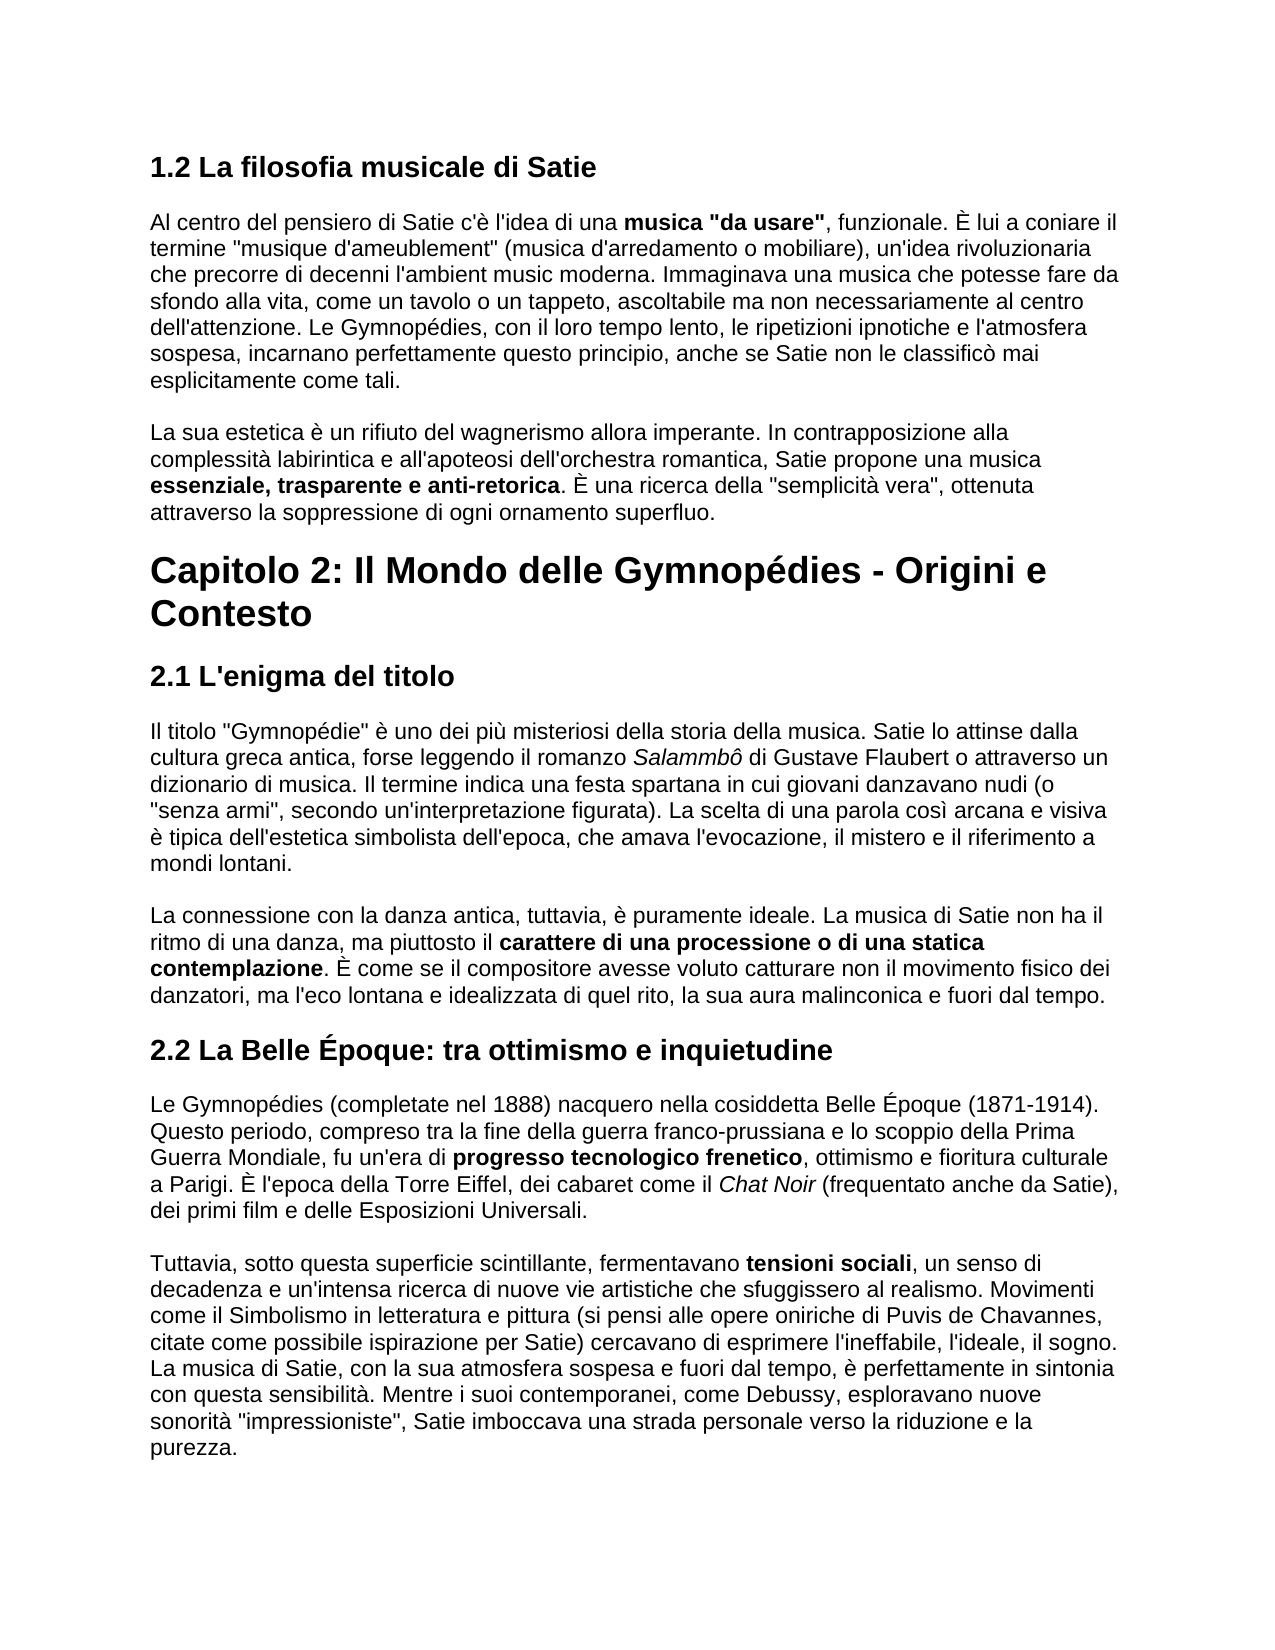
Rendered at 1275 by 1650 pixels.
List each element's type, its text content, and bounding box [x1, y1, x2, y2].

text La sua estetica è un rifiuto del wagnerismo allora imperante. In contrapposizione alla complessità labirintica e all'apoteosi dell'orchestra romantica, Satie propone una musica essenziale, trasparente e anti-retorica. È una ricerca della "semplicità vera", ottenuta attraverso la soppressione di ogni ornamento superfluo. [150, 419, 1125, 525]
text Il titolo "Gymnopédie" è uno dei più misteriosi della storia della musica. Satie lo attinse dalla cultura greca antica, forse leggendo il romanzo Salammbô di Gustave Flaubert o attraverso un dizionario di musica. Il termine indica una festa spartana in cui giovani danzavano nudi (o "senza armi", secondo un'interpretazione figurata). La scelta di una parola così arcana e visiva è tipica dell'estetica simbolista dell'epoca, che amava l'evocazione, il mistero e il riferimento a mondi lontani. [150, 718, 1125, 876]
subtitle Capitolo 2: Il Mondo delle Gymnopédies - Origini e Contesto [150, 548, 1125, 634]
subtitle 2.1 L'enigma del titolo [150, 659, 1125, 693]
subtitle 1.2 La filosofia musicale di Satie [150, 150, 1125, 183]
subtitle 2.2 La Belle Époque: tra ottimismo e inquietudine [150, 1033, 1125, 1066]
text Le Gymnopédies (completate nel 1888) nacquero nella cosiddetta Belle Époque (1871-1914). Questo periodo, compreso tra la fine della guerra franco-prussiana e lo scoppio della Prima Guerra Mondiale, fu un'era di progresso tecnologico frenetico, ottimismo e fioritura culturale a Parigi. È l'epoca della Torre Eiffel, dei cabaret come il Chat Noir (frequentato anche da Satie), dei primi film e delle Esposizioni Universali. [150, 1091, 1125, 1223]
text Tuttavia, sotto questa superficie scintillante, fermentavano tensioni sociali, un senso di decadenza e un'intensa ricerca di nuove vie artistiche che sfuggissero al realismo. Movimenti come il Simbolismo in letteratura e pittura (si pensi alle opere oniriche di Puvis de Chavannes, citate come possibile ispirazione per Satie) cercavano di esprimere l'ineffabile, l'ideale, il sogno. La musica di Satie, con la sua atmosfera sospesa e fuori dal tempo, è perfettamente in sintonia con questa sensibilità. Mentre i suoi contemporanei, come Debussy, esploravano nuove sonorità "impressioniste", Satie imboccava una strada personale verso la riduzione e la purezza. [150, 1249, 1125, 1460]
text Al centro del pensiero di Satie c'è l'idea di una musica "da usare", funzionale. È lui a coniare il termine "musique d'ameublement" (musica d'arredamento o mobiliare), un'idea rivoluzionaria che precorre di decenni l'ambient music moderna. Immaginava una musica che potesse fare da sfondo alla vita, come un tavolo o un tappeto, ascoltabile ma non necessariamente al centro dell'attenzione. Le Gymnopédies, con il loro tempo lento, le ripetizioni ipnotiche e l'atmosfera sospesa, incarnano perfettamente questo principio, anche se Satie non le classificò mai esplicitamente come tali. [150, 208, 1125, 393]
text La connessione con la danza antica, tuttavia, è puramente ideale. La musica di Satie non ha il ritmo di una danza, ma piuttosto il carattere di una processione o di una statica contemplazione. È come se il compositore avesse voluto catturare non il movimento fisico dei danzatori, ma l'eco lontana e idealizzata di quel rito, la sua aura malinconica e fuori dal tempo. [150, 902, 1125, 1008]
